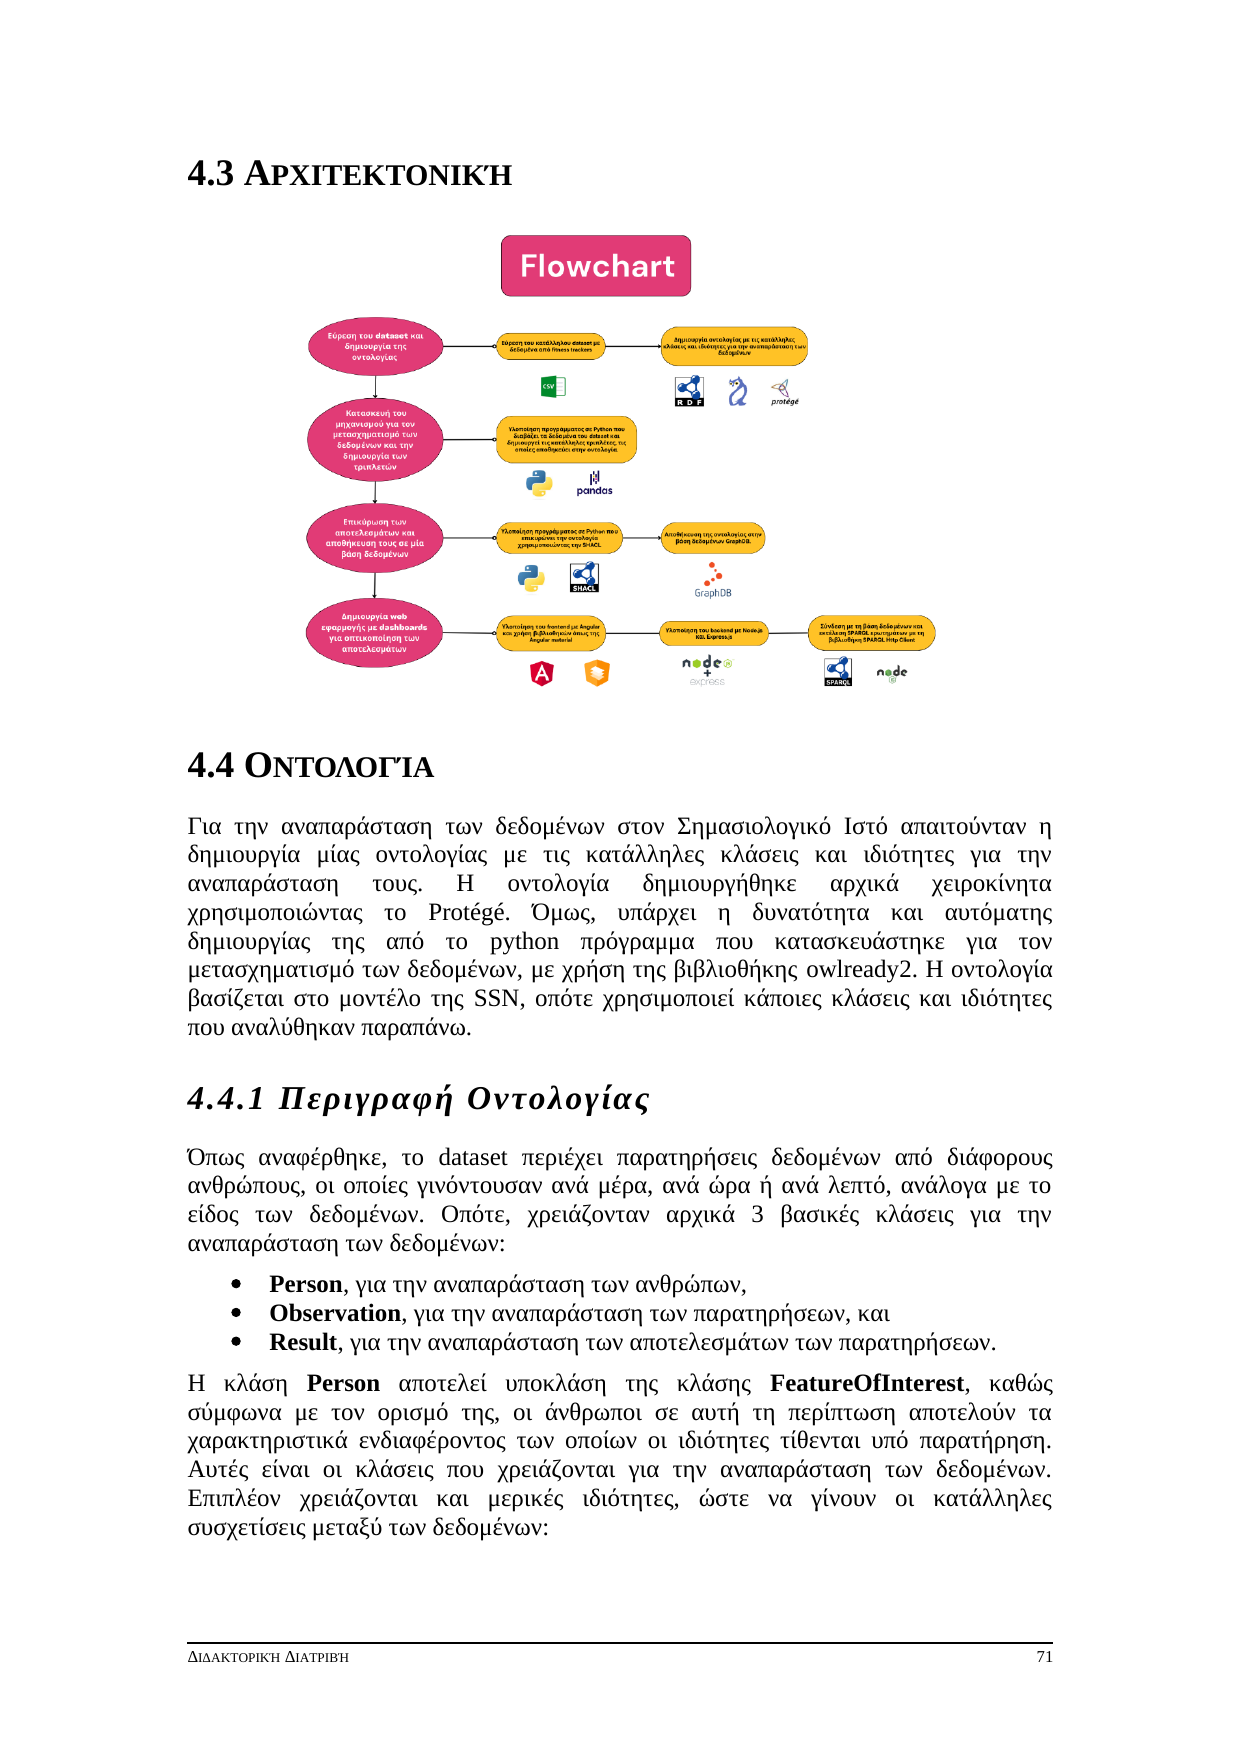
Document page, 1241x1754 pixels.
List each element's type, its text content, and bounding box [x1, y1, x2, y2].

subtitle Οντολογία [187, 743, 1053, 786]
text Για την αναπαράσταση των δεδομένων στον Σημασιολογικό Ιστό απαιτούνταν η δημιουργία μίας οντολογίας με τις κατάλληλες κλάσεις και ιδιότητες για την αναπαράσταση τους. Η οντολογία δημιουργήθηκε αρχικά χειροκίνητα χρησιμοποιώντας το Protégé. Όμως, υπάρχει η δυνατότητα και αυτόματης δημιουργίας της από το python πρόγραμμα που κατασκευάστηκε για τον μετασχηματισμό των δεδομένων, με χρήση της βιβλιοθήκης owlready2. Η οντολογία βασίζεται στο μοντέλο της SSN, οπότε χρησιμοποιεί κάποιες κλάσεις και ιδιότητες που αναλύθηκαν παραπάνω. [187, 811, 1053, 1041]
text Η κλάση Person αποτελεί υποκλάση της κλάσης FeatureOfInterest, καθώς σύμφωνα με τον ορισμό της, οι άνθρωποι σε αυτή τη περίπτωση αποτελούν τα χαρακτηριστικά ενδιαφέροντος των οποίων οι ιδιότητες τίθενται υπό παρατήρηση. Αυτές είναι οι κλάσεις που χρειάζονται για την αναπαράσταση των δεδομένων. Επιπλέον χρειάζονται και μερικές ιδιότητες, ώστε να γίνουν οι κατάλληλες συσχετίσεις μεταξύ των δεδομένων: [187, 1368, 1053, 1540]
list Observation, για την αναπαράσταση των παρατηρήσεων, και [232, 1298, 1053, 1327]
subtitle Αρχιτεκτονική [187, 150, 1053, 193]
subtitle Περιγραφή Οντολογίας [187, 1078, 1053, 1117]
picture [187, 218, 1054, 706]
list Person, για την αναπαράσταση των ανθρώπων, [232, 1269, 1053, 1298]
text Όπως αναφέρθηκε, το dataset περιέχει παρατηρήσεις δεδομένων από διάφορους ανθρώπους, οι οποίες γινόντουσαν ανά μέρα, ανά ώρα ή ανά λεπτό, ανάλογα με το είδος των δεδομένων. Οπότε, χρειάζονταν αρχικά 3 βασικές κλάσεις για την αναπαράσταση των δεδομένων: [187, 1142, 1053, 1257]
list Result, για την αναπαράσταση των αποτελεσμάτων των παρατηρήσεων. [232, 1327, 1053, 1355]
